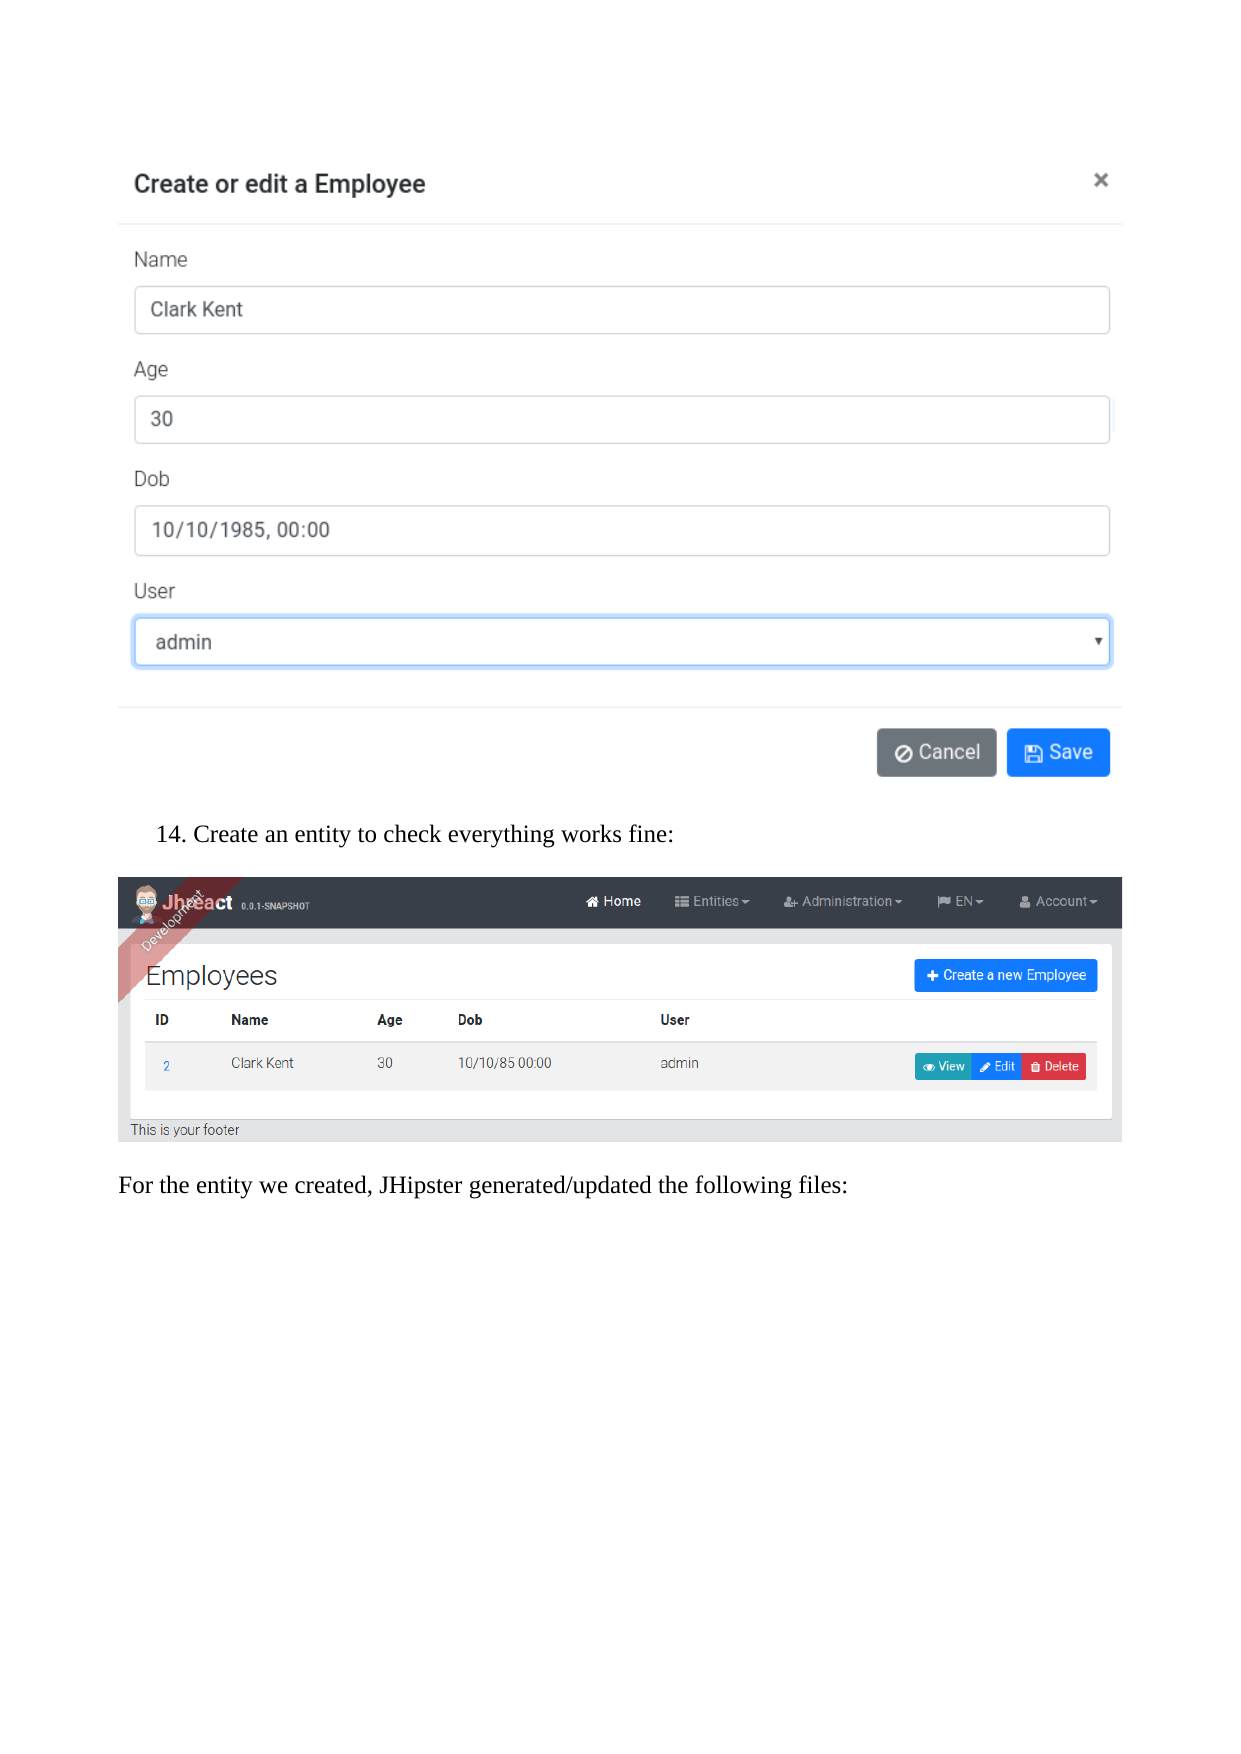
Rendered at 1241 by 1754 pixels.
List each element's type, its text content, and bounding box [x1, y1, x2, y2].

picture [118, 147, 1123, 791]
text For the entity we created, JHipster generated/updated the following files: [118, 1170, 1122, 1199]
picture [118, 877, 1123, 1142]
list Create an entity to check everything works fine: [156, 819, 1122, 848]
